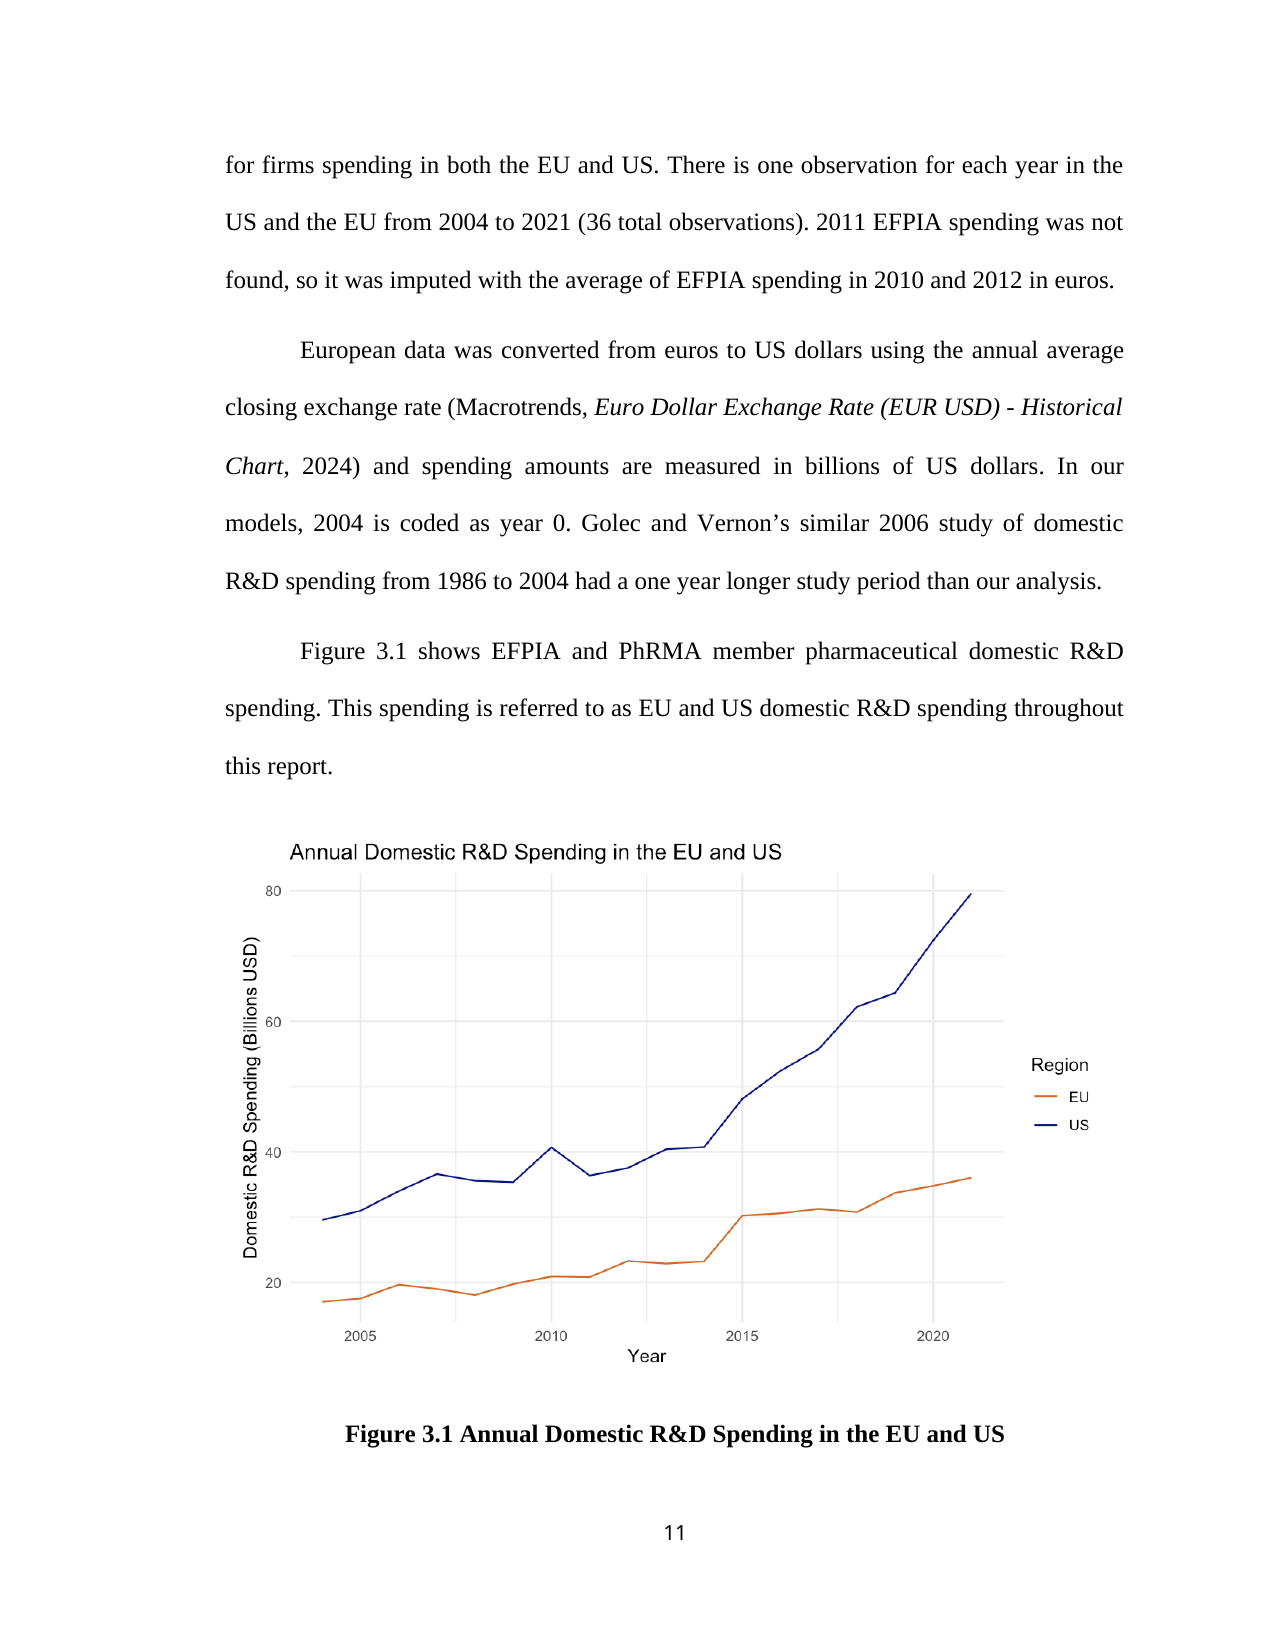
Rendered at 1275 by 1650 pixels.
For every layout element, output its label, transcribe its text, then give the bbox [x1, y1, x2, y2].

text Figure 3.1 shows EFPIA and PhRMA member pharmaceutical domestic R&D spending. This spending is referred to as EU and US domestic R&D spending throughout this report. [225, 636, 1125, 779]
text European data was converted from euros to US dollars using the annual average closing exchange rate (Macrotrends, Euro Dollar Exchange Rate (EUR USD) - Historical Chart, 2024) and spending amounts are measured in billions of US dollars. In our models, 2004 is coded as year 0. Golec and Vernon’s similar 2006 study of domestic R&D spending from 1986 to 2004 had a one year longer study period than our analysis. [225, 335, 1125, 594]
picture [225, 820, 1125, 1379]
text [225, 150, 1125, 294]
text Figure 3.1 Annual Domestic R&D Spending in the EU and US [225, 1419, 1125, 1448]
